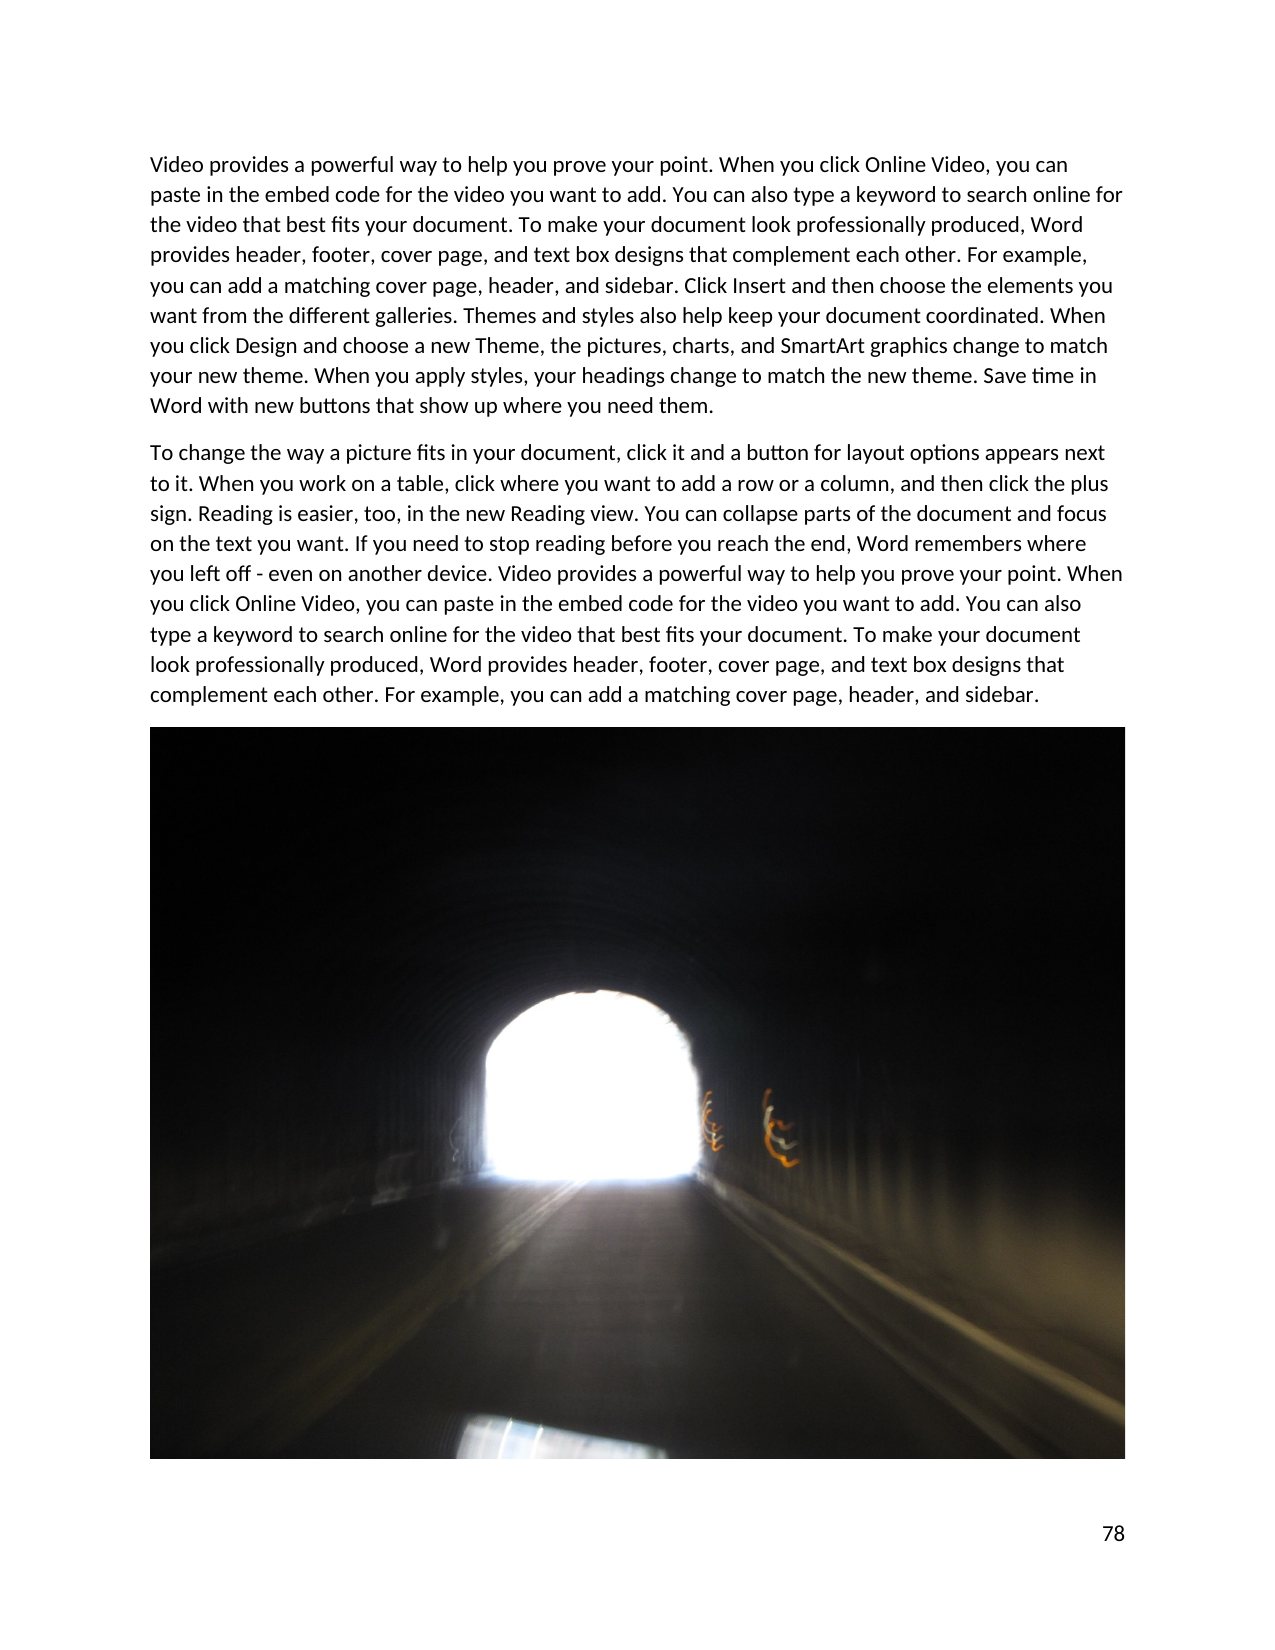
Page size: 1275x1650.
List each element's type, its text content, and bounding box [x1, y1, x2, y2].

picture [150, 727, 1125, 1459]
text Video provides a powerful way to help you prove your point. When you click Online Video, you can paste in the embed code for the video you want to add. You can also type a keyword to search online for the video that best fits your document. To make your document look professionally produced, Word provides header, footer, cover page, and text box designs that complement each other. For example, you can add a matching cover page, header, and sidebar. Click Insert and then choose the elements you want from the different galleries. Themes and styles also help keep your document coordinated. When you click Design and choose a new Theme, the pictures, charts, and SmartArt graphics change to match your new theme. When you apply styles, your headings change to match the new theme. Save time in Word with new buttons that show up where you need them. [150, 150, 1125, 420]
